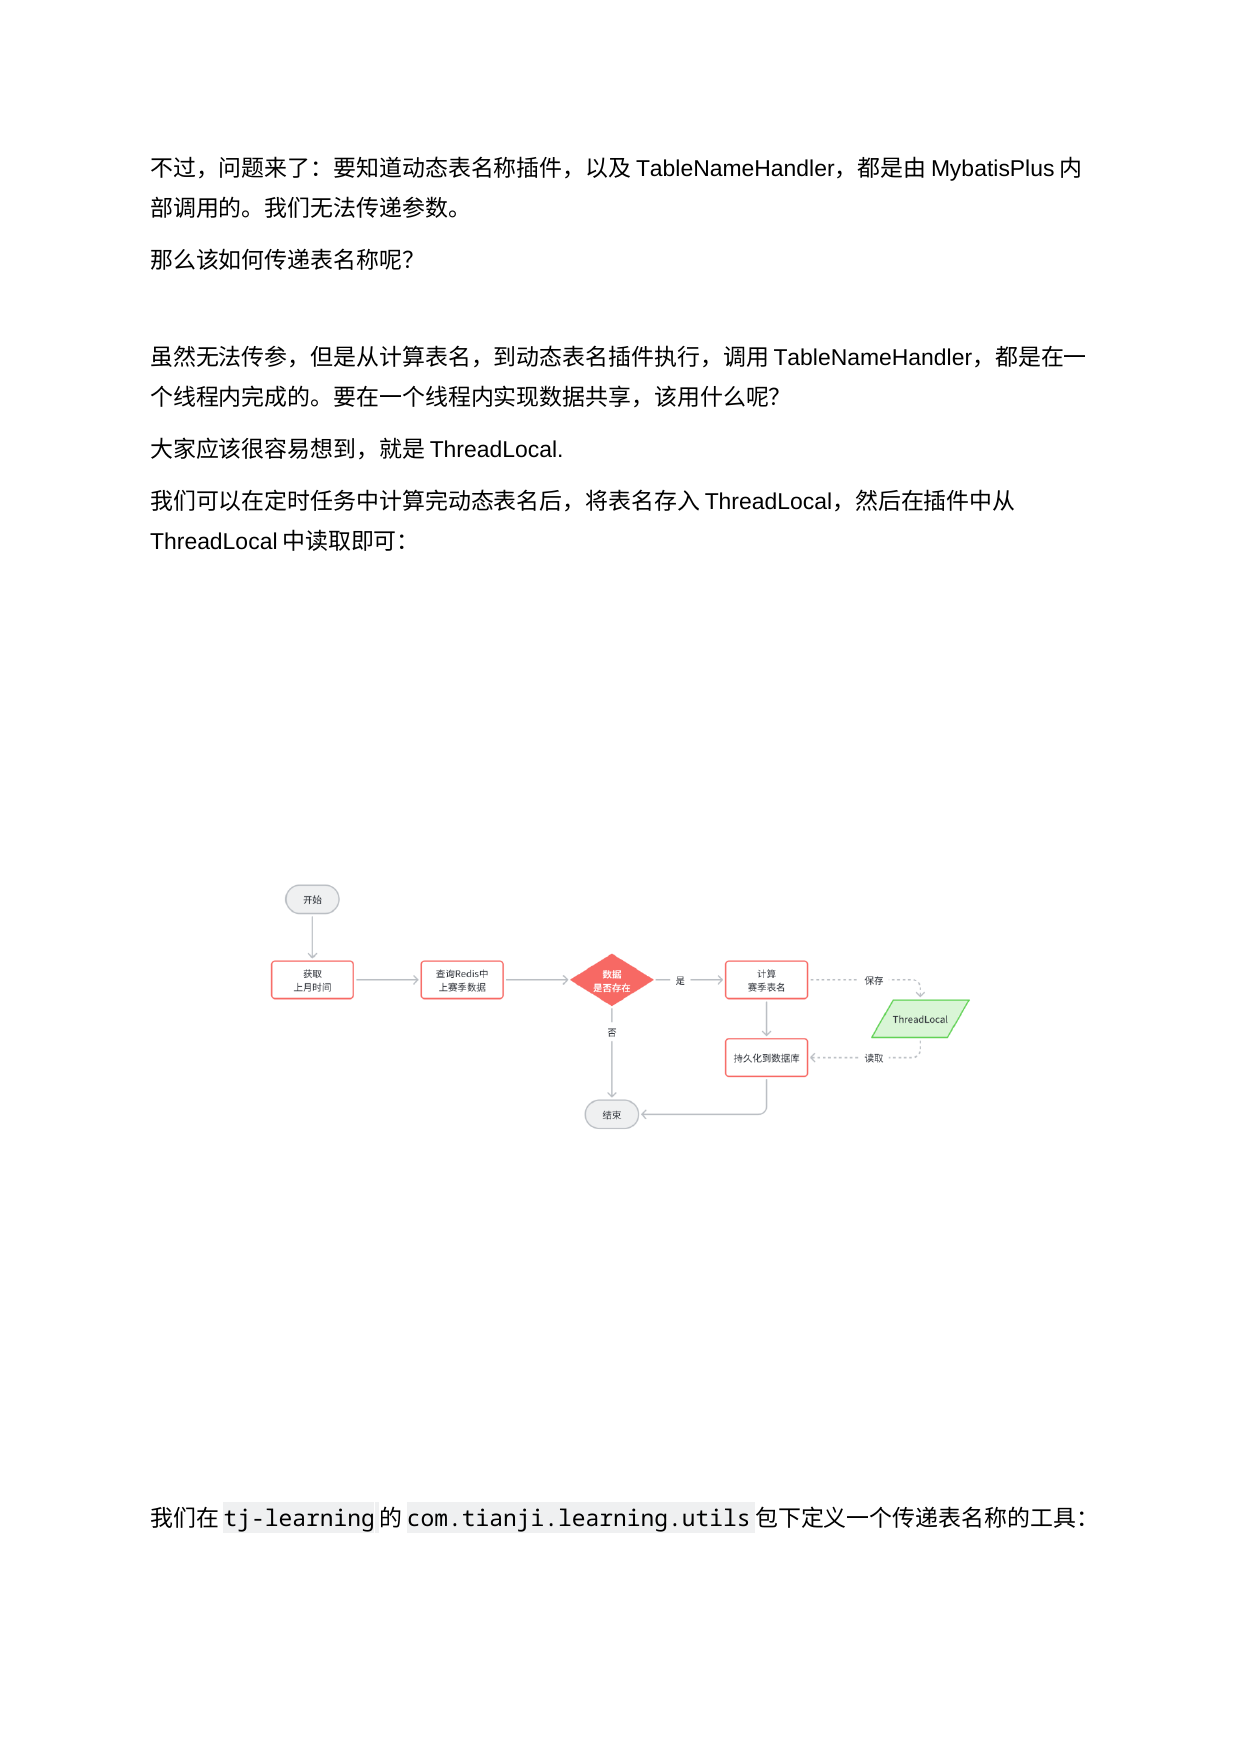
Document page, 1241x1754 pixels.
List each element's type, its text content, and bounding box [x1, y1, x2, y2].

text 我们在tj-learning的com.tianji.learning.utils包下定义一个传递表名称的工具： [150, 1500, 1090, 1533]
picture [188, 575, 1052, 1438]
text 那么该如何传递表名称呢？ [150, 242, 1090, 275]
text 不过，问题来了：要知道动态表名称插件，以及TableNameHandler，都是由MybatisPlus内部调用的。我们无法传递参数。 [150, 150, 1090, 223]
text 大家应该很容易想到，就是ThreadLocal. [150, 431, 1090, 464]
text 我们可以在定时任务中计算完动态表名后，将表名存入ThreadLocal，然后在插件中从ThreadLocal中读取即可： [150, 483, 1090, 556]
text 虽然无法传参，但是从计算表名，到动态表名插件执行，调用TableNameHandler，都是在一个线程内完成的。要在一个线程内实现数据共享，该用什么呢？ [150, 339, 1090, 412]
